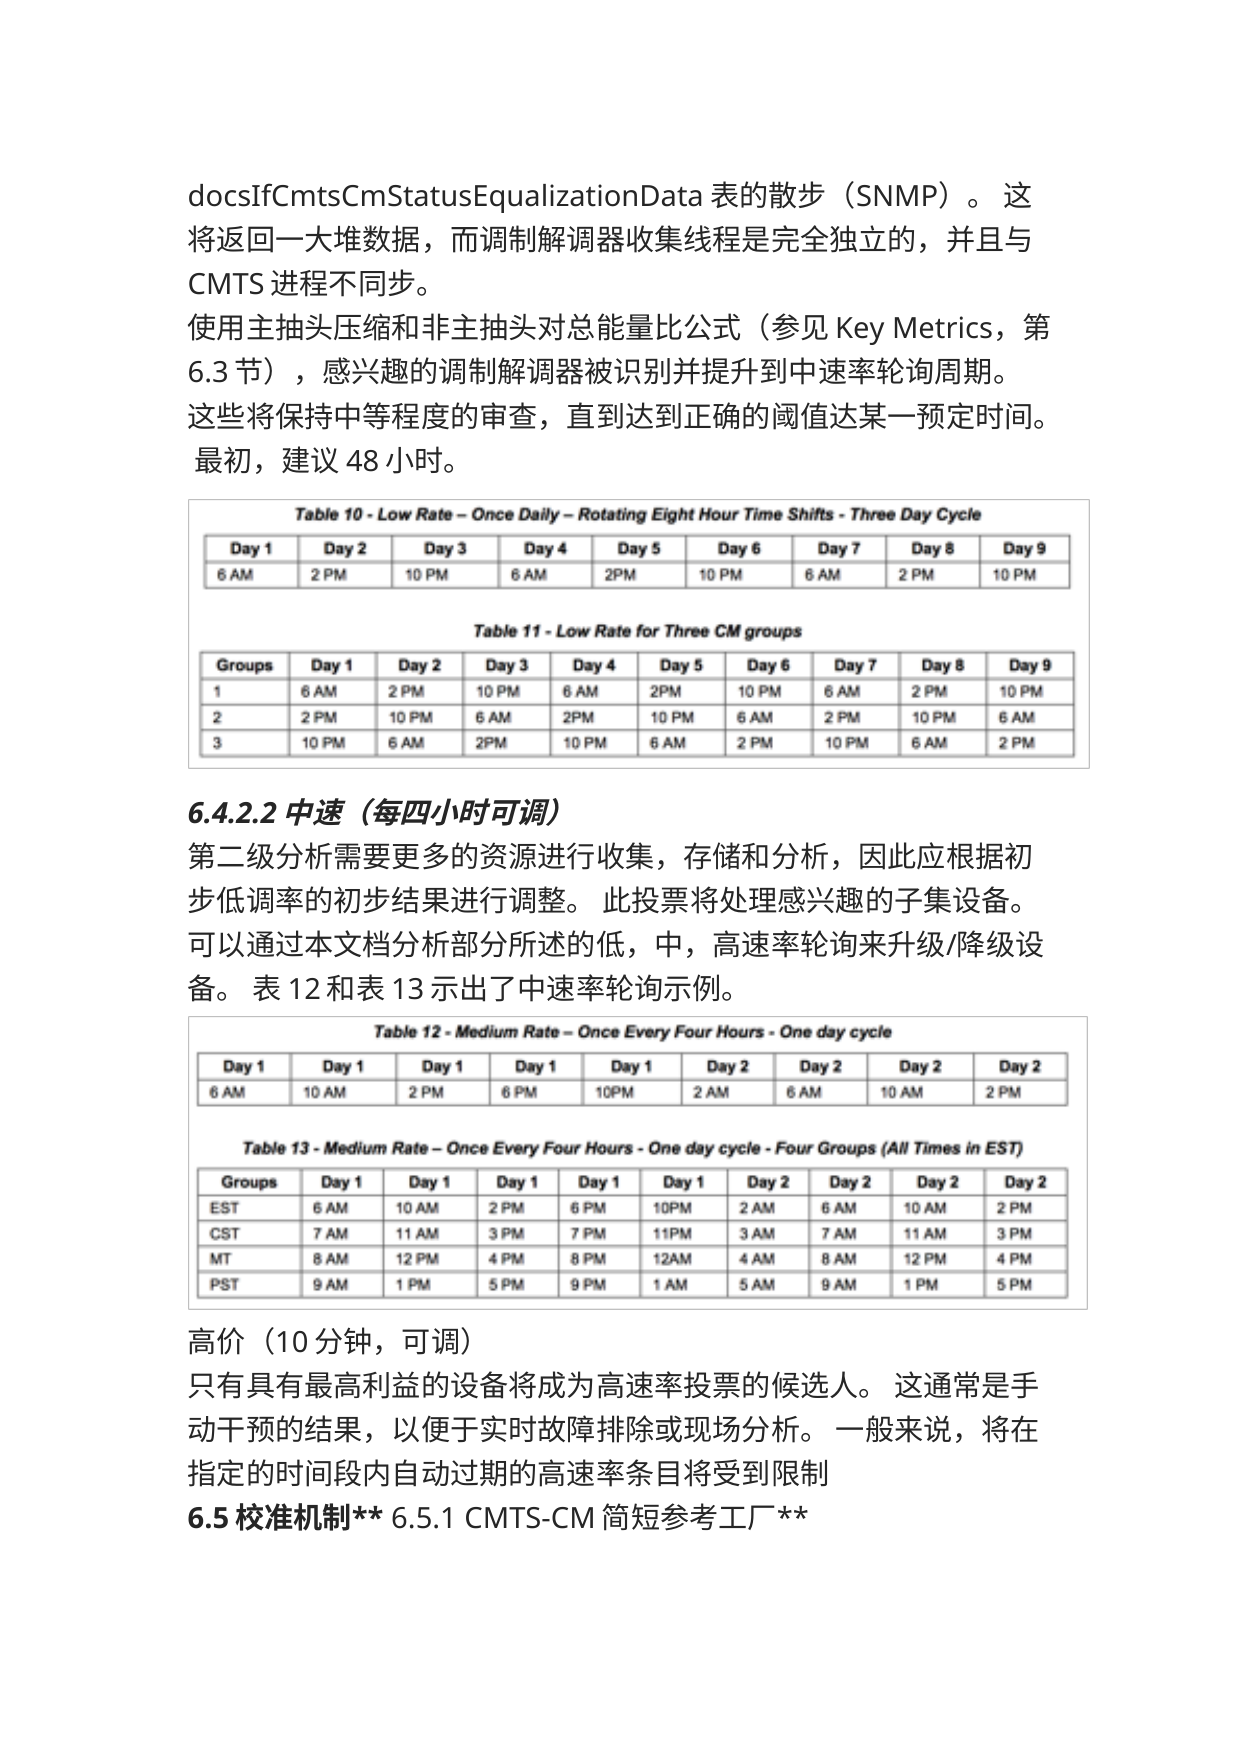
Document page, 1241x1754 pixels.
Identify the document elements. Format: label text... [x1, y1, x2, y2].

text 使用主抽头压缩和非主抽头对总能量比公式（参见Key Metrics，第6.3节），感兴趣的调制解调器被识别并提升到中速率轮询周期。 这些将保持中等程度的审查，直到达到正确的阈值达某一预定时间。 最初，建议48小时。 [187, 304, 1053, 480]
text 只有具有最高利益的设备将成为高速率投票的候选人。 这通常是手动干预的结果，以便于实时故障排除或现场分析。 一般来说，将在指定的时间段内自动过期的高速率条目将受到限制 [187, 1362, 1053, 1494]
picture [187, 498, 1092, 771]
text 第二级分析需要更多的资源进行收集，存储和分析，因此应根据初步低调率的初步结果进行调整。 此投票将处理感兴趣的子集设备。 可以通过本文档分析部分所述的低，中，高速率轮询来升级/降级设备。 表12和表13示出了中速率轮询示例。 [187, 833, 1053, 1009]
text 6.4.2.2中速（每四小时可调） [187, 789, 1053, 833]
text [187, 172, 1053, 304]
text 6.5校准机制** 6.5.1 CMTS-CM简短参考工厂** [187, 1494, 1053, 1538]
text 高价（10分钟，可调） [187, 1318, 1053, 1362]
picture [187, 1015, 1090, 1312]
